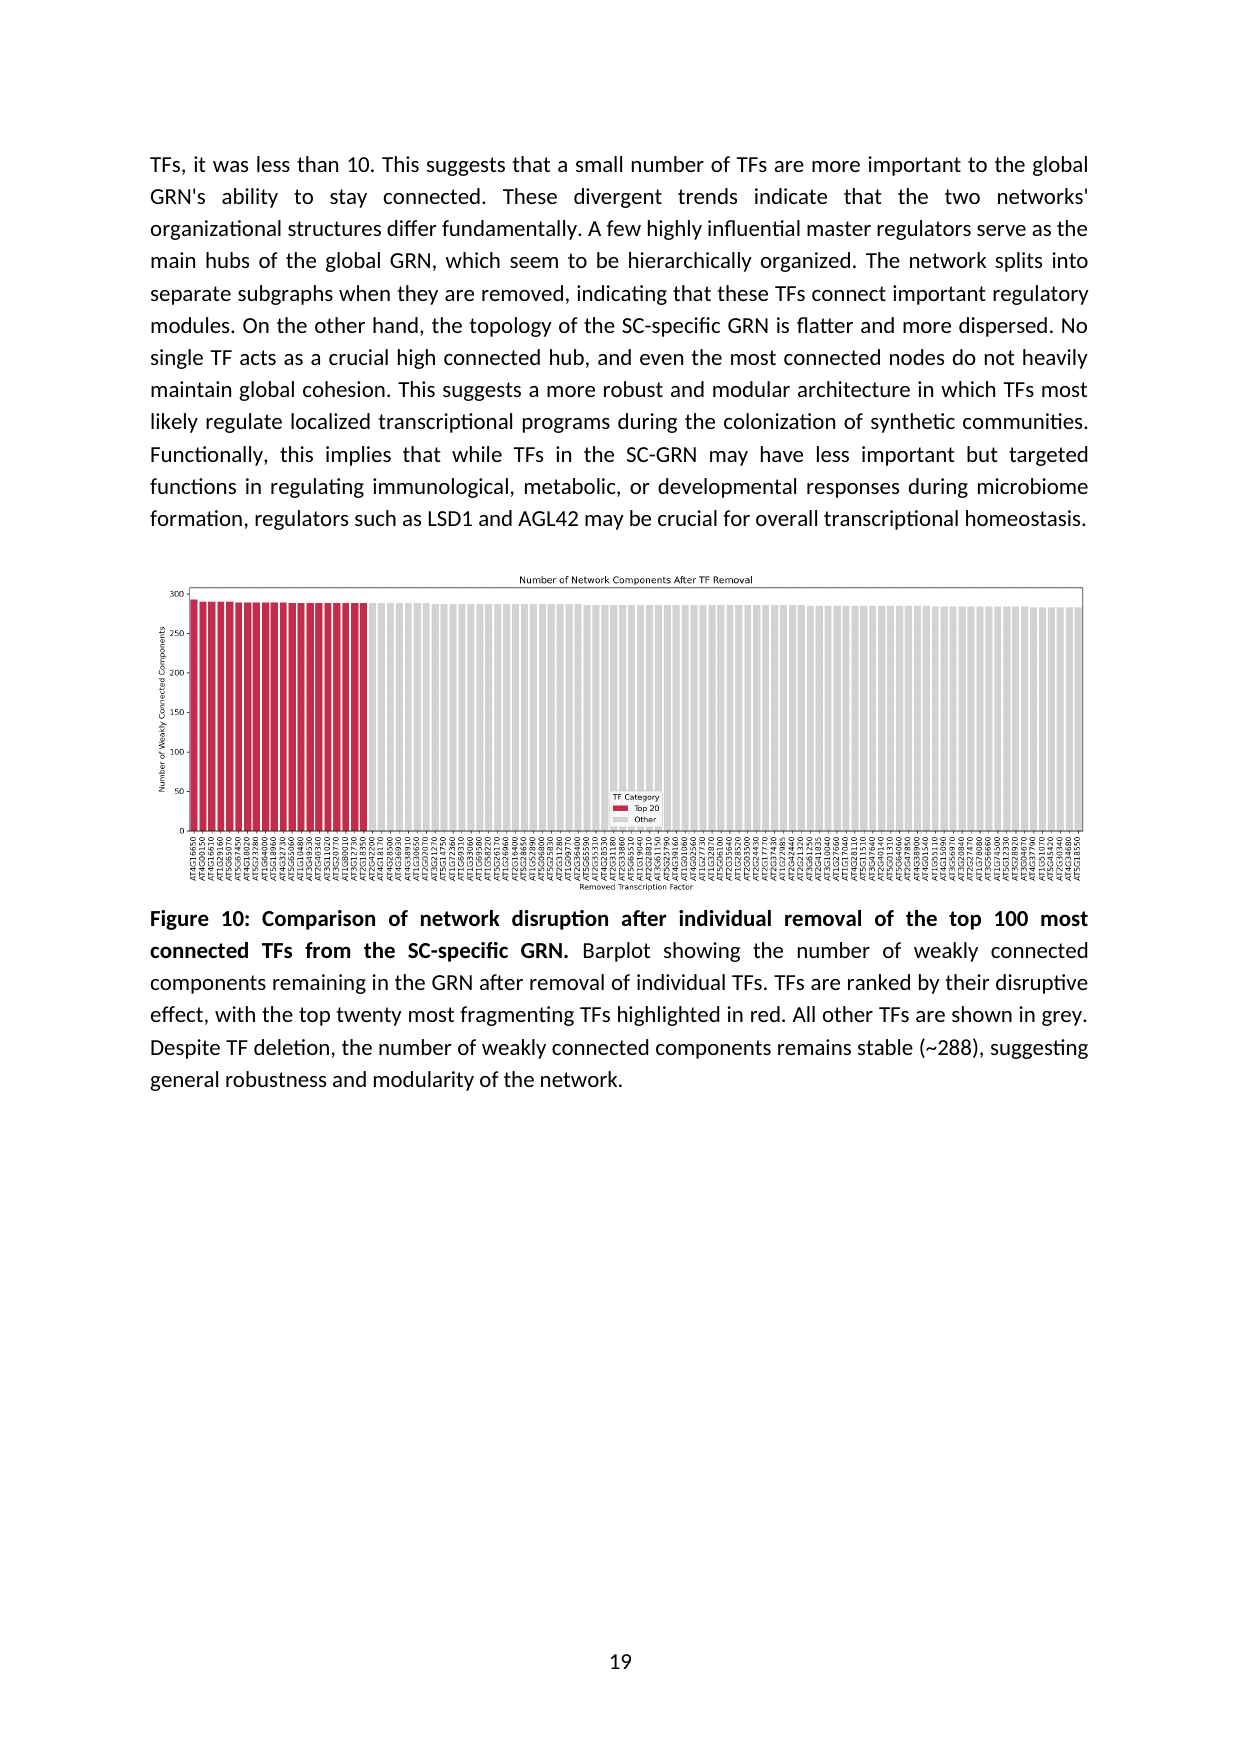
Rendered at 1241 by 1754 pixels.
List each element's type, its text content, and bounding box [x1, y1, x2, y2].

picture [150, 568, 1091, 900]
text Figure 10: Comparison of network disruption after individual removal of the top 100 most connected TFs from the SC-specific GRN. Barplot showing the number of weakly connected components remaining in the GRN after removal of individual TFs. TFs are ranked by their disruptive effect, with the top twenty most fragmenting TFs highlighted in red. All other TFs are shown in grey. Despite TF deletion, the number of weakly connected components remains stable (~288), suggesting general robustness and modularity of the network. [150, 904, 1090, 1093]
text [150, 150, 1090, 532]
